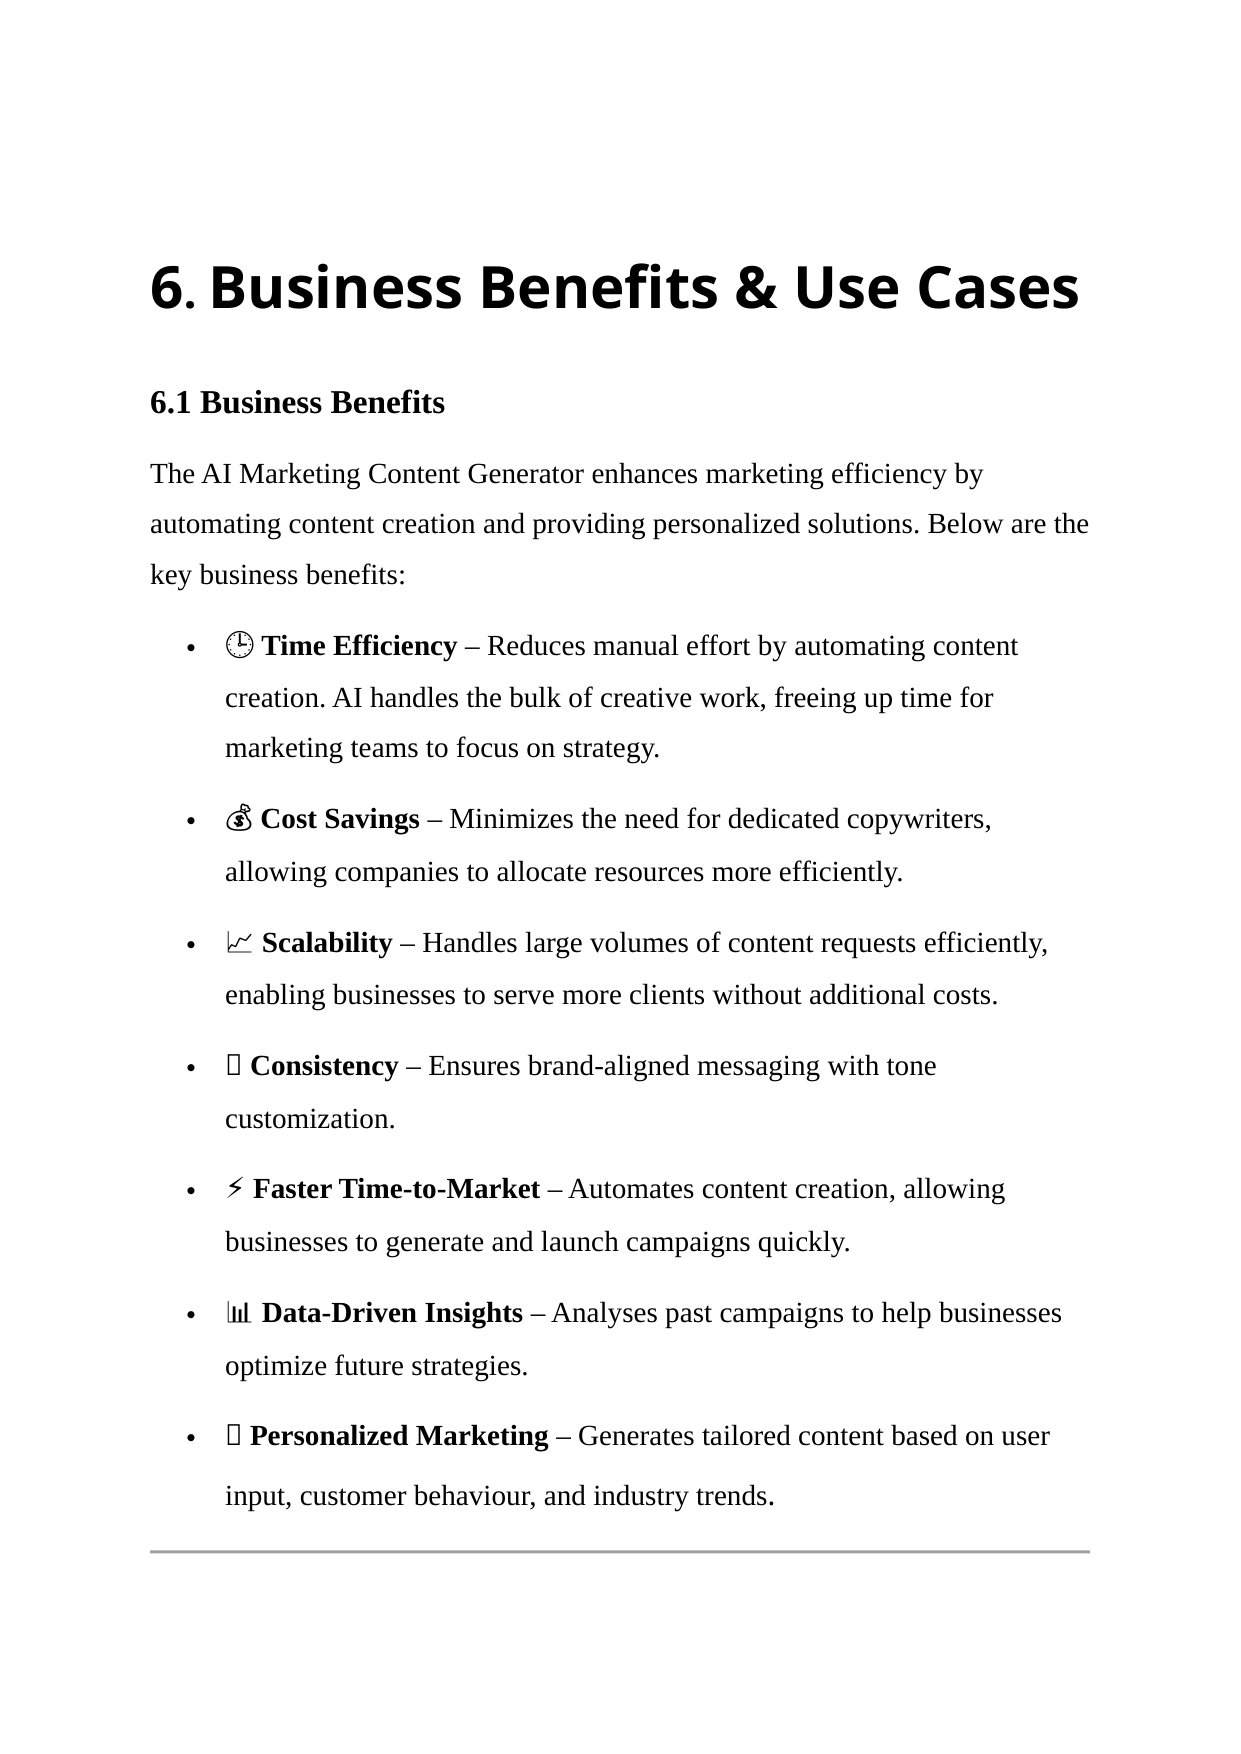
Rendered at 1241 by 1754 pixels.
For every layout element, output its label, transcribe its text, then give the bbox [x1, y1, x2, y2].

list 🕒 Time Efficiency – Reduces manual effort by automating content creation. AI handles the bulk of creative work, freeing up time for marketing teams to focus on strategy. [187, 624, 1090, 764]
list ⚡ Faster Time-to-Market – Automates content creation, allowing businesses to generate and launch campaigns quickly. [187, 1168, 1090, 1258]
list 💰 Cost Savings – Minimizes the need for dedicated copywriters, allowing companies to allocate resources more efficiently. [187, 797, 1090, 887]
text 6.1 Business Benefits [150, 382, 1090, 420]
text 6. Business Benefits & Use Cases [150, 246, 1090, 326]
list 📈 Scalability – Handles large volumes of content requests efficiently, enabling businesses to serve more clients without additional costs. [187, 921, 1090, 1011]
list 📊 Data-Driven Insights – Analyses past campaigns to help businesses optimize future strategies. [187, 1291, 1090, 1381]
list ✅ Consistency – Ensures brand-aligned messaging with tone customization. [187, 1044, 1090, 1134]
text The AI Marketing Content Generator enhances marketing efficiency by automating content creation and providing personalized solutions. Below are the key business benefits: [150, 456, 1090, 590]
list 🎯 Personalized Marketing – Generates tailored content based on user input, customer behaviour, and industry trends. [187, 1415, 1090, 1514]
